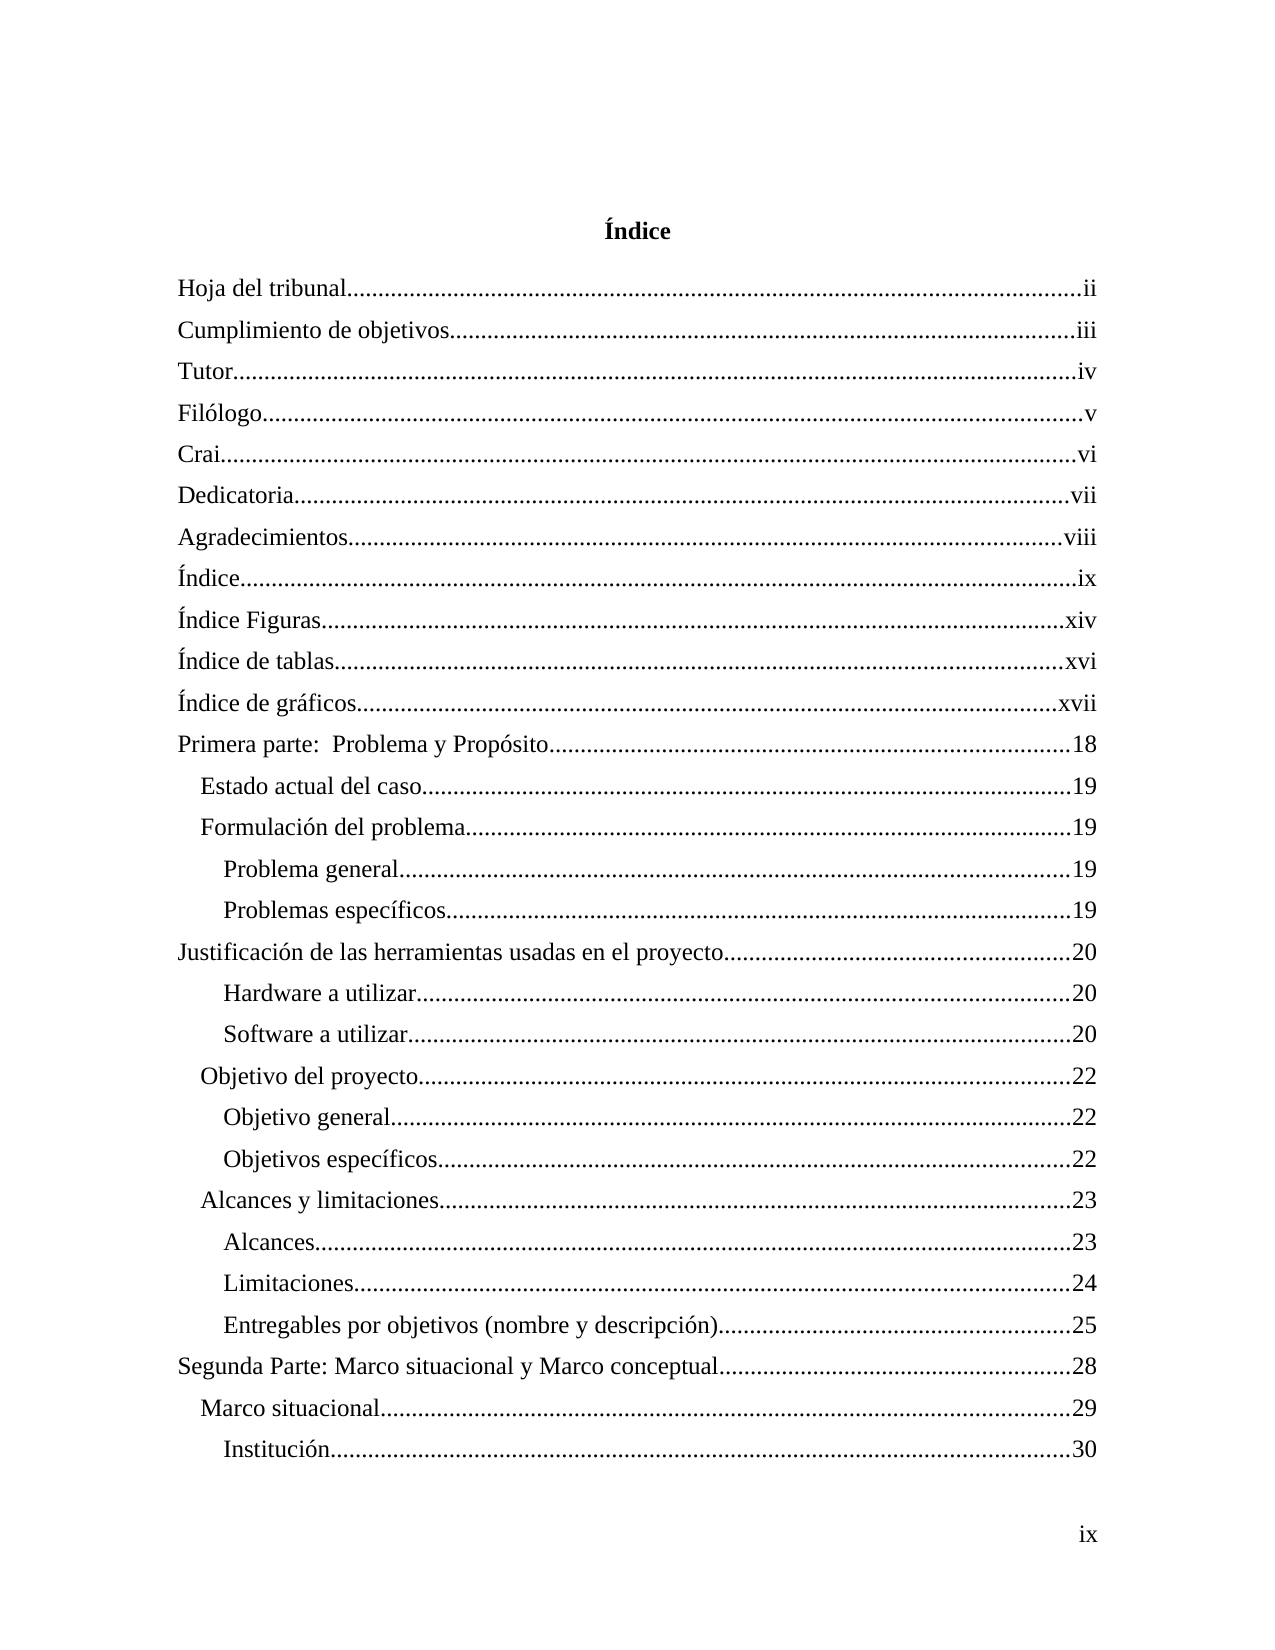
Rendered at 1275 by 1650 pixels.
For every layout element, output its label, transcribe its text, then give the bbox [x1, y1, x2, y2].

text Institución 30 [223, 1434, 1098, 1463]
text Objetivo general 22 [223, 1102, 1098, 1131]
text Objetivo del proyecto 22 [200, 1061, 1098, 1090]
text Índice ix [177, 563, 1098, 592]
text Objetivos específicos 22 [223, 1144, 1098, 1173]
text Problema general 19 [223, 854, 1098, 882]
text Tutor iv [177, 356, 1098, 385]
text Software a utilizar 20 [223, 1019, 1098, 1048]
text Índice Figuras xiv [177, 605, 1098, 634]
text Índice de gráficos xvii [177, 688, 1098, 717]
text Alcances 23 [223, 1227, 1098, 1256]
text Agradecimientos viii [177, 522, 1098, 551]
text Índice de tablas xvi [177, 646, 1098, 675]
text Marco situacional 29 [200, 1393, 1098, 1421]
text Filólogo v [177, 398, 1098, 426]
text Hardware a utilizar 20 [223, 978, 1098, 1007]
text Limitaciones 24 [223, 1268, 1098, 1297]
text Primera parte: Problema y Propósito 18 [177, 729, 1098, 758]
text Hoja del tribunal ii [177, 273, 1098, 302]
text Formulación del problema 19 [200, 812, 1098, 841]
text Crai vi [177, 439, 1098, 468]
text Entregables por objetivos (nombre y descripción) 25 [223, 1310, 1098, 1338]
text Justificación de las herramientas usadas en el proyecto 20 [177, 937, 1098, 965]
subtitle Índice [177, 216, 1098, 244]
text Alcances y limitaciones 23 [200, 1185, 1098, 1214]
text Segunda Parte: Marco situacional y Marco conceptual 28 [177, 1351, 1098, 1380]
text Problemas específicos 19 [223, 895, 1098, 924]
text Cumplimiento de objetivos iii [177, 315, 1098, 343]
text Dedicatoria vii [177, 481, 1098, 509]
text Estado actual del caso 19 [200, 771, 1098, 799]
